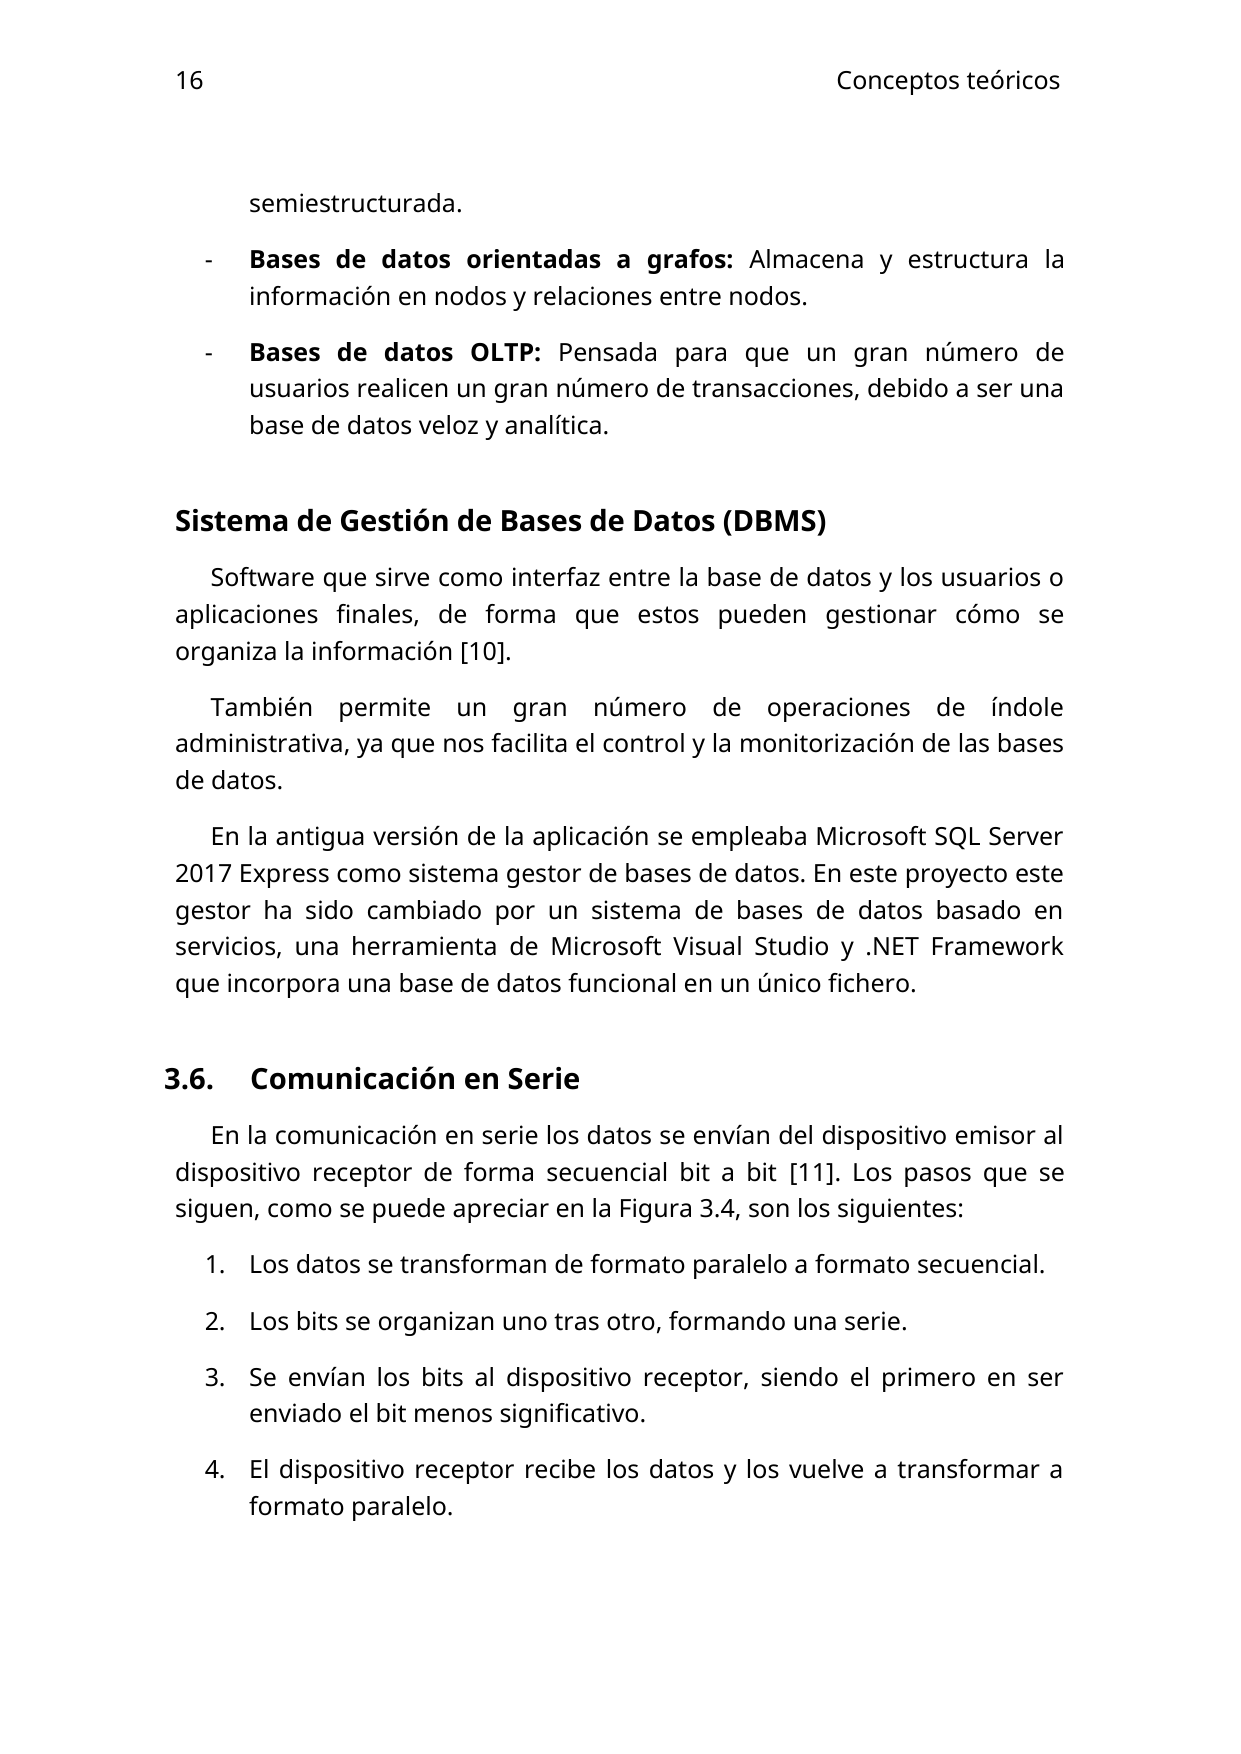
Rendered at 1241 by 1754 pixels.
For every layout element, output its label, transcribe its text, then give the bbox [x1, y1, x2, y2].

text También permite un gran número de operaciones de índole administrativa, ya que nos facilita el control y la monitorización de las bases de datos. [175, 689, 1065, 797]
text Comunicación en Serie [164, 1059, 1065, 1098]
list Bases de datos orientadas a grafos: Almacena y estructura la información en nodos y relaciones entre nodos. [204, 241, 1065, 312]
list El dispositivo receptor recibe los datos y los vuelve a transformar a formato paralelo. [204, 1452, 1065, 1523]
text En la comunicación en serie los datos se envían del dispositivo emisor al dispositivo receptor de forma secuencial bit a bit [11]. Los pasos que se siguen, como se puede apreciar en la Figura 3.4, son los siguientes: [175, 1118, 1065, 1225]
list Bases de datos OLTP: Pensada para que un gran número de usuarios realicen un gran número de transacciones, debido a ser una base de datos veloz y analítica. [204, 334, 1065, 442]
text En la antigua versión de la aplicación se empleaba Microsoft SQL Server 2017 Express como sistema gestor de bases de datos. En este proyecto este gestor ha sido cambiado por un sistema de bases de datos basado en servicios, una herramienta de Microsoft Visual Studio y .NET Framework que incorpora una base de datos funcional en un único fichero. [175, 819, 1065, 1000]
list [204, 185, 1065, 219]
list Los bits se organizan uno tras otro, formando una serie. [204, 1303, 1065, 1337]
text Software que sirve como interfaz entre la base de datos y los usuarios o aplicaciones finales, de forma que estos pueden gestionar cómo se organiza la información [10]. [175, 559, 1065, 667]
list Los datos se transforman de formato paralelo a formato secuencial. [204, 1247, 1065, 1281]
text Sistema de Gestión de Bases de Datos (DBMS) [175, 501, 1065, 540]
list Se envían los bits al dispositivo receptor, siendo el primero en ser enviado el bit menos significativo. [204, 1359, 1065, 1430]
